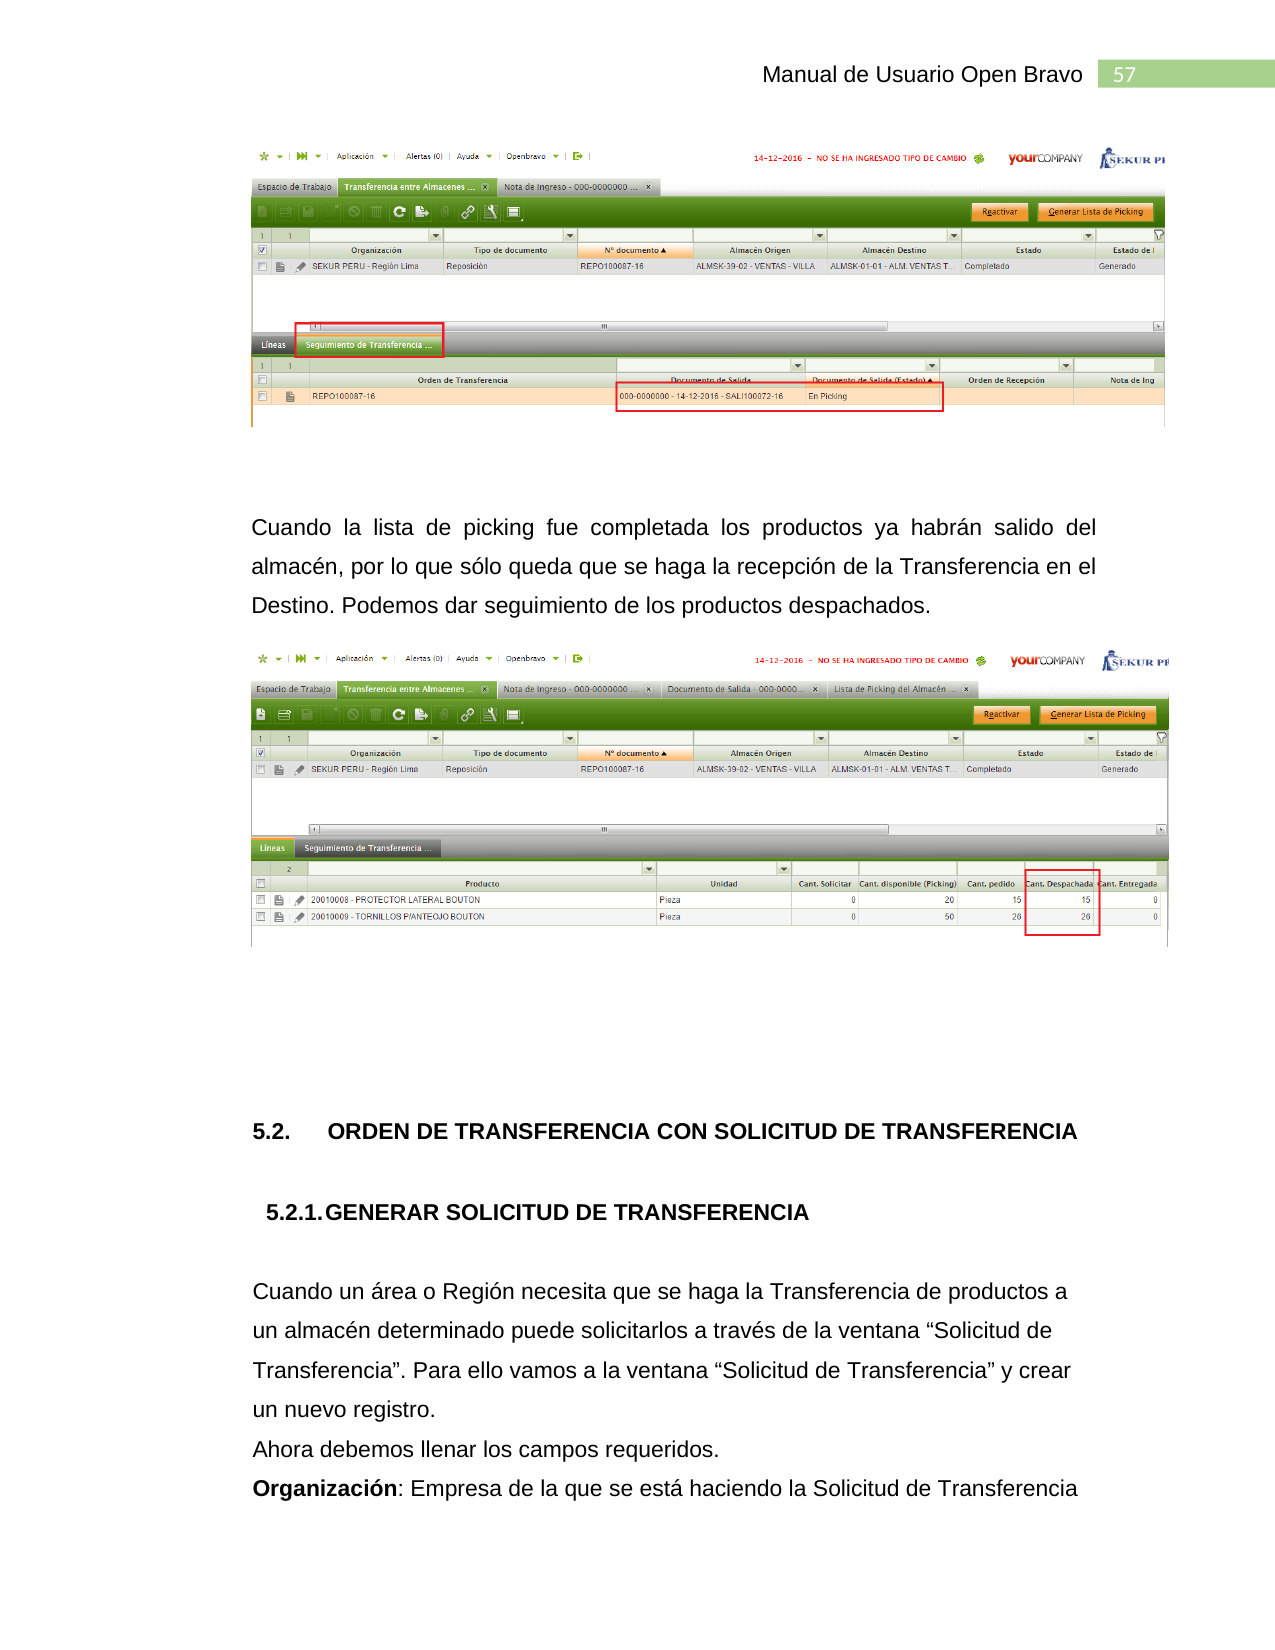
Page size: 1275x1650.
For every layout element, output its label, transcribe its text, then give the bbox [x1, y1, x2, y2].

picture [251, 648, 1171, 947]
text Ahora debemos llenar los campos requeridos. [252, 1436, 1098, 1462]
list ORDEN DE TRANSFERENCIA CON SOLICITUD DE TRANSFERENCIA [252, 1118, 1098, 1144]
text Cuando la lista de picking fue completada los productos ya habrán salido del almacén, por lo que sólo queda que se haga la recepción de la Transferencia en el Destino. Podemos dar seguimiento de los productos despachados. [251, 513, 1098, 619]
text Organización: Empresa de la que se está haciendo la Solicitud de Transferencia [252, 1475, 1098, 1501]
list GENERAR SOLICITUD DE TRANSFERENCIA [252, 1199, 1098, 1225]
picture [251, 147, 1171, 427]
list Cuando un área o Región necesita que se haga la Transferencia de productos a un almacén determinado puede solicitarlos a través de la ventana “Solicitud de Transferencia”. Para ello vamos a la ventana “Solicitud de Transferencia” y crear un nuevo registro. [252, 1278, 1098, 1422]
